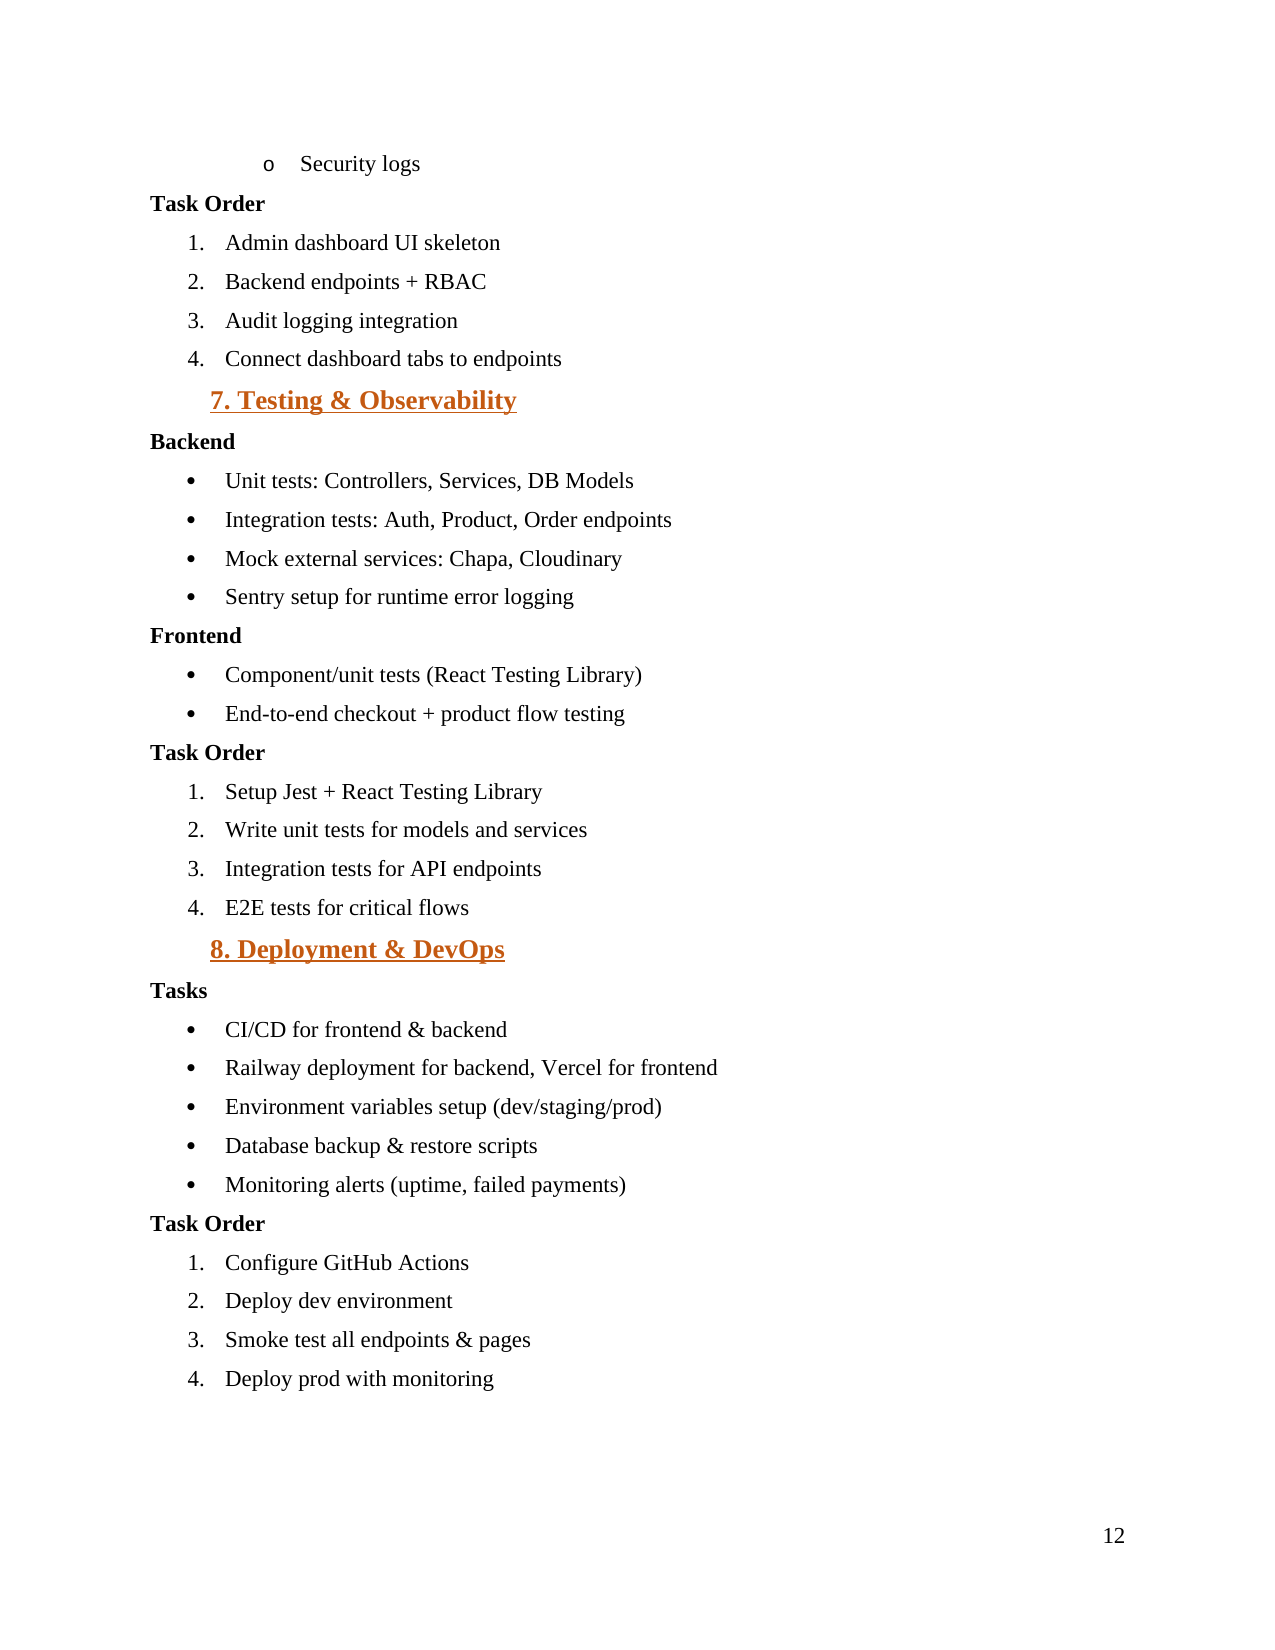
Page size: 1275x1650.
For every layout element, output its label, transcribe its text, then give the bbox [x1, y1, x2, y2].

list Security logs [262, 150, 1125, 178]
list CI/CD for frontend & backend [187, 1016, 1125, 1042]
list Configure GitHub Actions [187, 1249, 1125, 1275]
list Component/unit tests (React Testing Library) [187, 661, 1125, 687]
list Railway deployment for backend, Vercel for frontend [187, 1054, 1125, 1081]
list Admin dashboard UI skeleton [187, 229, 1125, 255]
list Integration tests for API endpoints [187, 855, 1125, 882]
list Monitoring alerts (uptime, failed payments) [187, 1171, 1125, 1197]
subtitle 8. Deployment & DevOps [210, 933, 1125, 964]
list End-to-end checkout + product flow testing [187, 700, 1125, 726]
list Mock external services: Chapa, Cloudinary [187, 544, 1125, 571]
text Frontend [150, 622, 1125, 649]
list Write unit tests for models and services [187, 817, 1125, 843]
text Tasks [150, 977, 1125, 1003]
list Audit logging integration [187, 307, 1125, 333]
text Task Order [150, 1210, 1125, 1236]
list Integration tests: Auth, Product, Order endpoints [187, 506, 1125, 532]
list Deploy prod with monitoring [187, 1365, 1125, 1392]
list E2E tests for critical flows [187, 894, 1125, 921]
list Connect dashboard tabs to endpoints [187, 346, 1125, 372]
subtitle 7. Testing & Observability [210, 384, 1125, 416]
list Sentry setup for runtime error logging [187, 583, 1125, 610]
text Task Order [150, 190, 1125, 216]
list Deploy dev environment [187, 1288, 1125, 1314]
list Smoke test all endpoints & pages [187, 1326, 1125, 1353]
list Environment variables setup (dev/staging/prod) [187, 1093, 1125, 1120]
list Backend endpoints + RBAC [187, 268, 1125, 294]
list Database backup & restore scripts [187, 1132, 1125, 1158]
list Setup Jest + React Testing Library [187, 778, 1125, 804]
text Backend [150, 428, 1125, 454]
list Unit tests: Controllers, Services, DB Models [187, 467, 1125, 493]
text Task Order [150, 739, 1125, 765]
